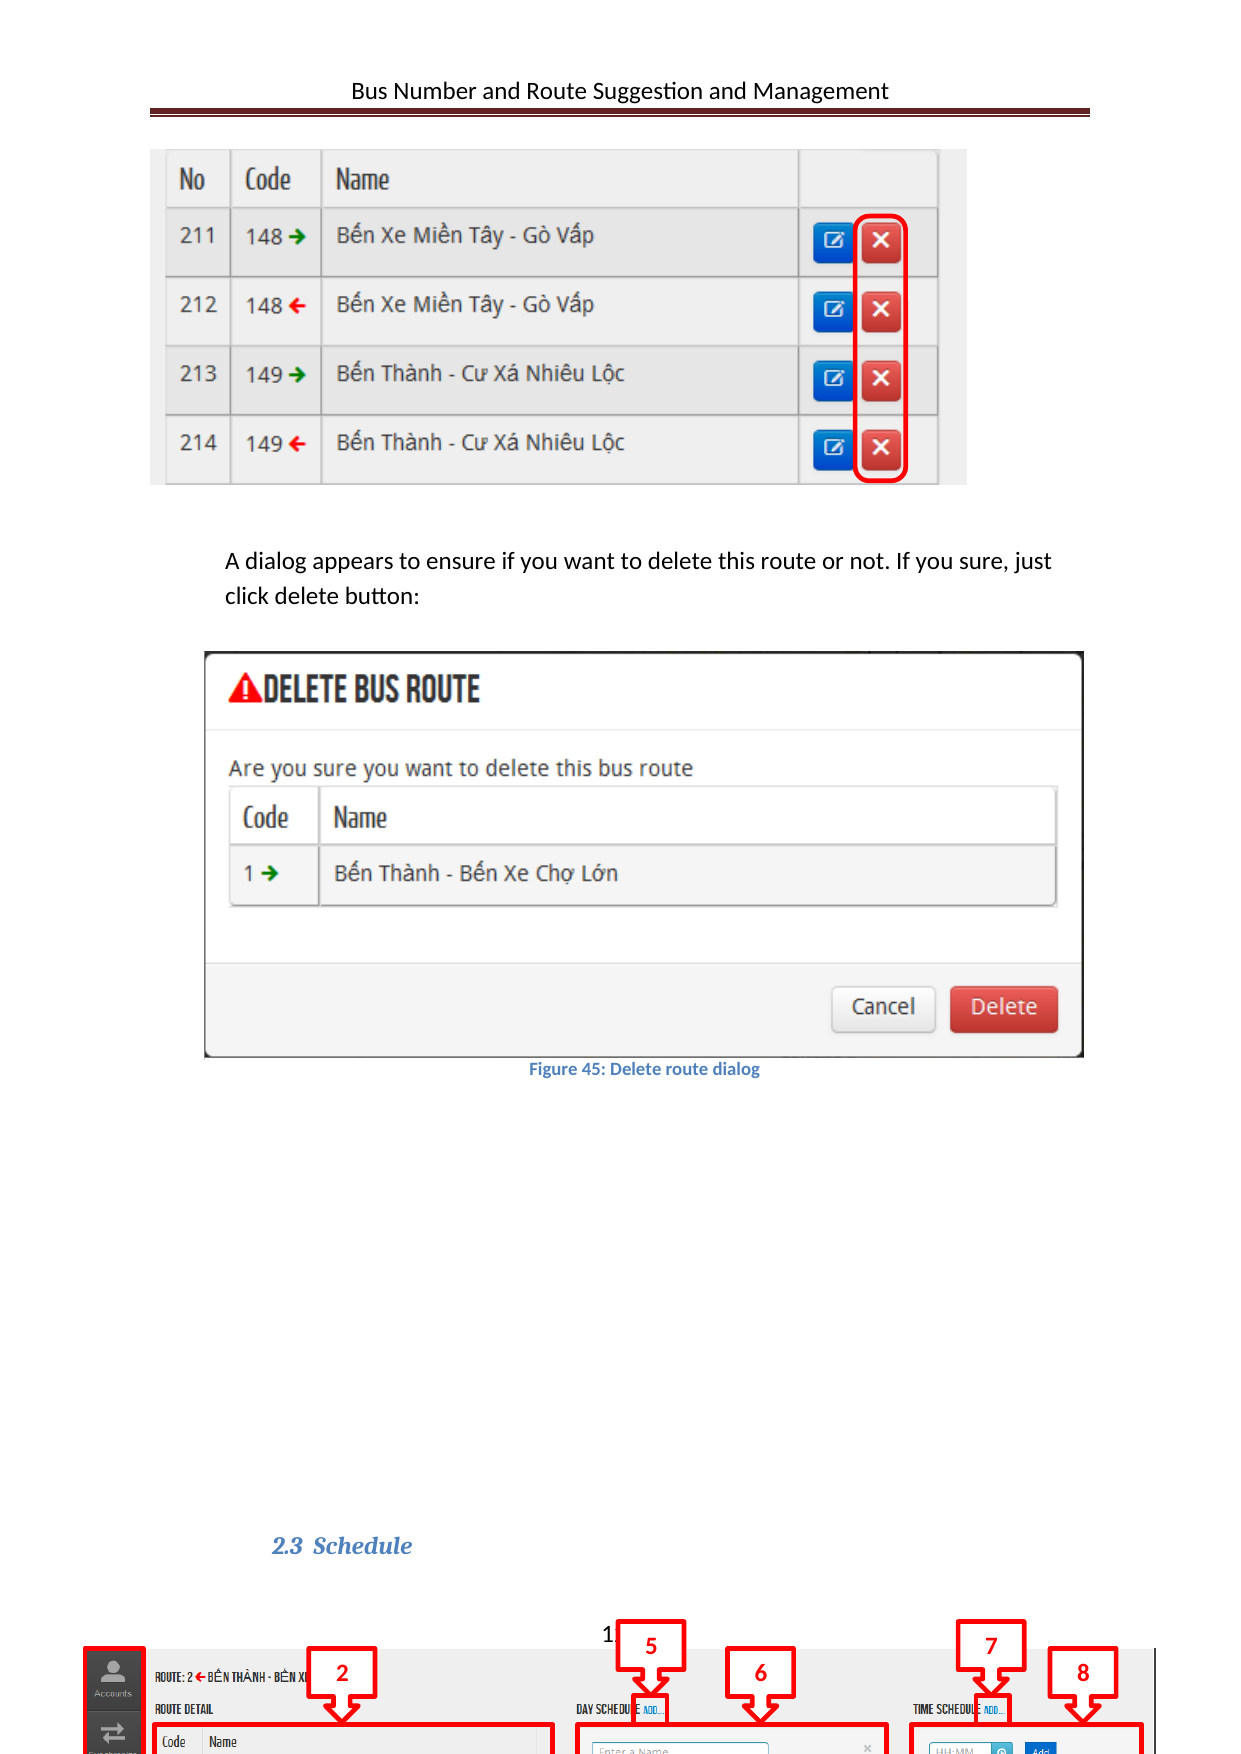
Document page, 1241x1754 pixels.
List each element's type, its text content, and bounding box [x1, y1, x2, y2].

list A dialog appears to ensure if you want to delete this route or not. If you sure, just click delete button: [225, 545, 1090, 611]
picture [347, 1648, 644, 1754]
picture [204, 651, 1084, 1057]
picture [146, 1648, 337, 1754]
picture [636, 1698, 665, 1722]
picture [978, 1698, 1007, 1722]
picture [157, 1727, 550, 1754]
picture [87, 1651, 141, 1754]
picture [1088, 1648, 1156, 1754]
picture [658, 1648, 755, 1722]
picture [766, 1648, 984, 1754]
picture [580, 1727, 884, 1754]
picture [150, 149, 967, 485]
subtitle Schedule [272, 1532, 1090, 1561]
picture [914, 1727, 1139, 1754]
picture [998, 1648, 1078, 1722]
